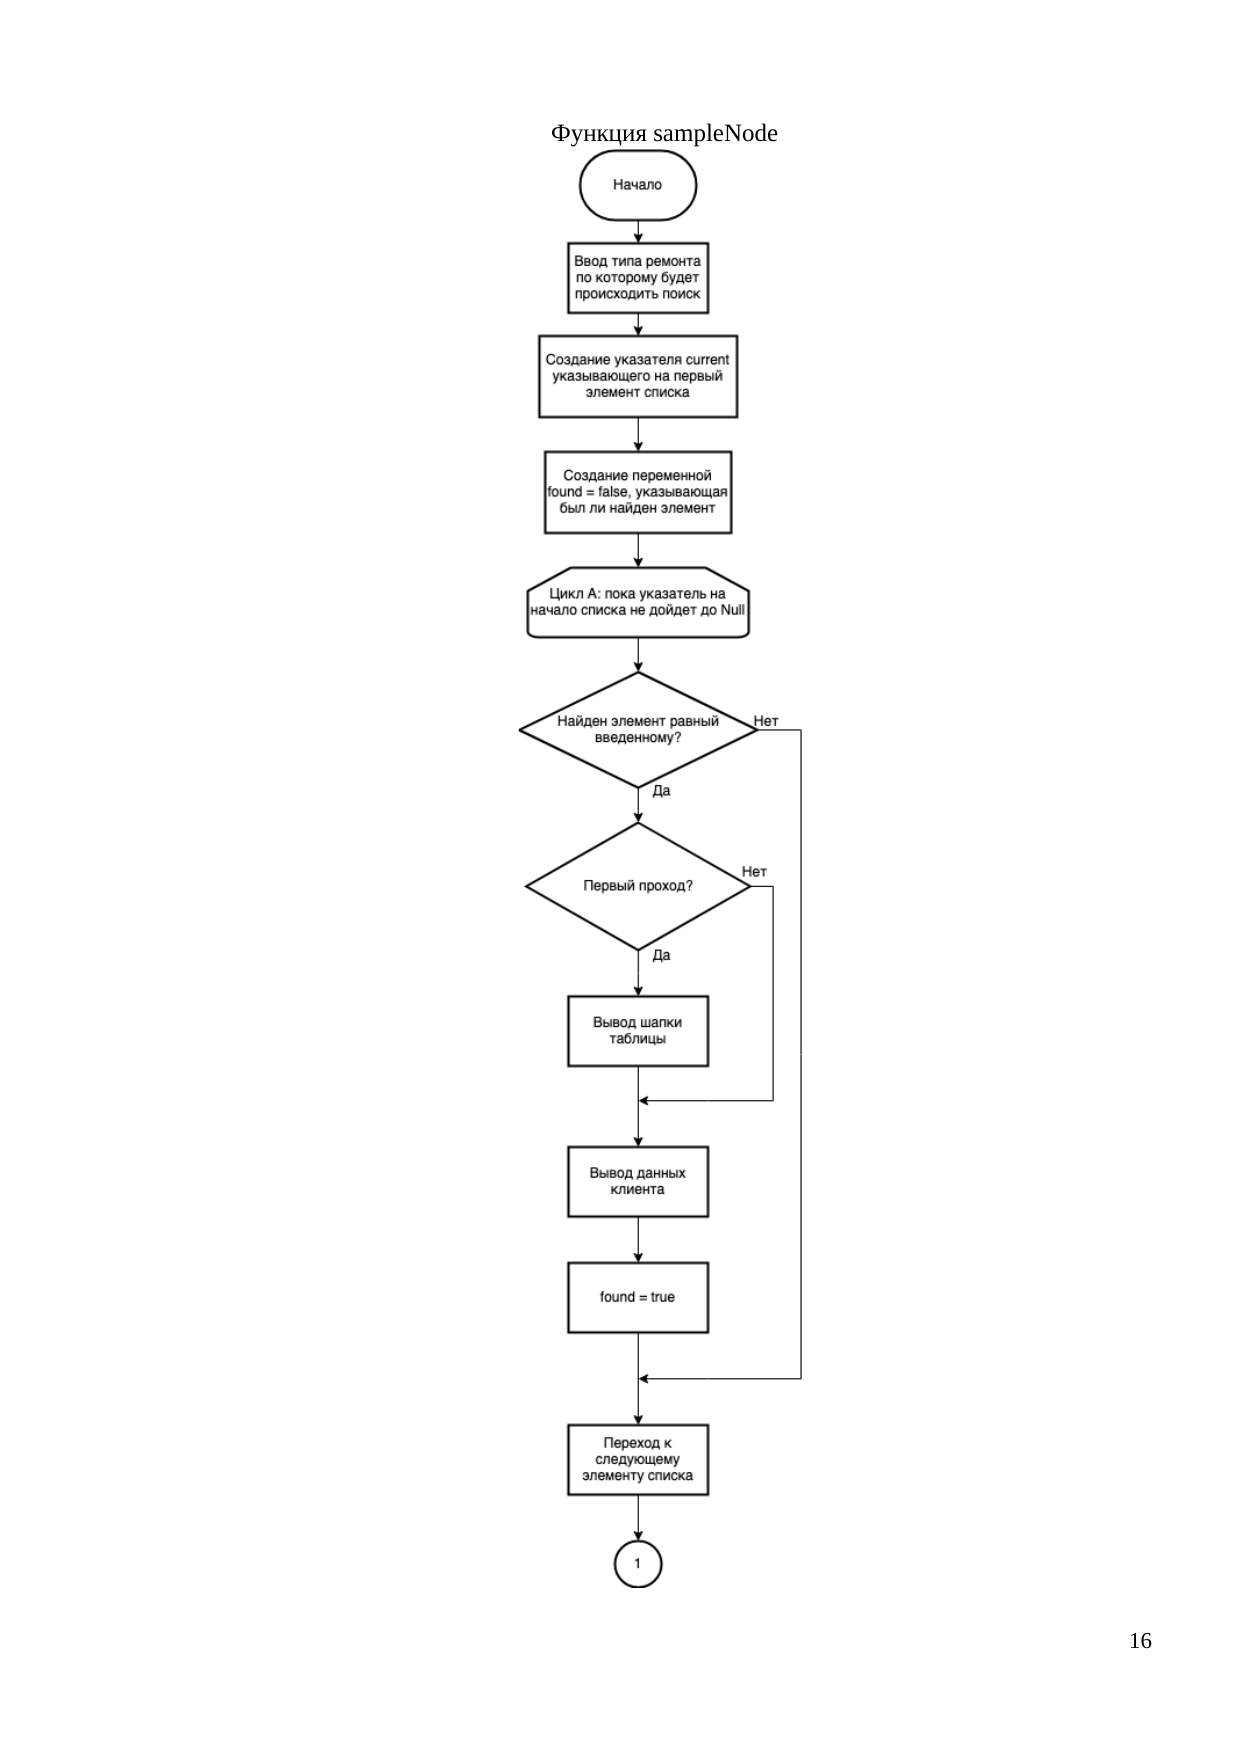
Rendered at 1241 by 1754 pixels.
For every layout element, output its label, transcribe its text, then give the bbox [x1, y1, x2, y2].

picture [518, 149, 811, 1588]
subtitle Функция sampleNode [177, 118, 1152, 147]
